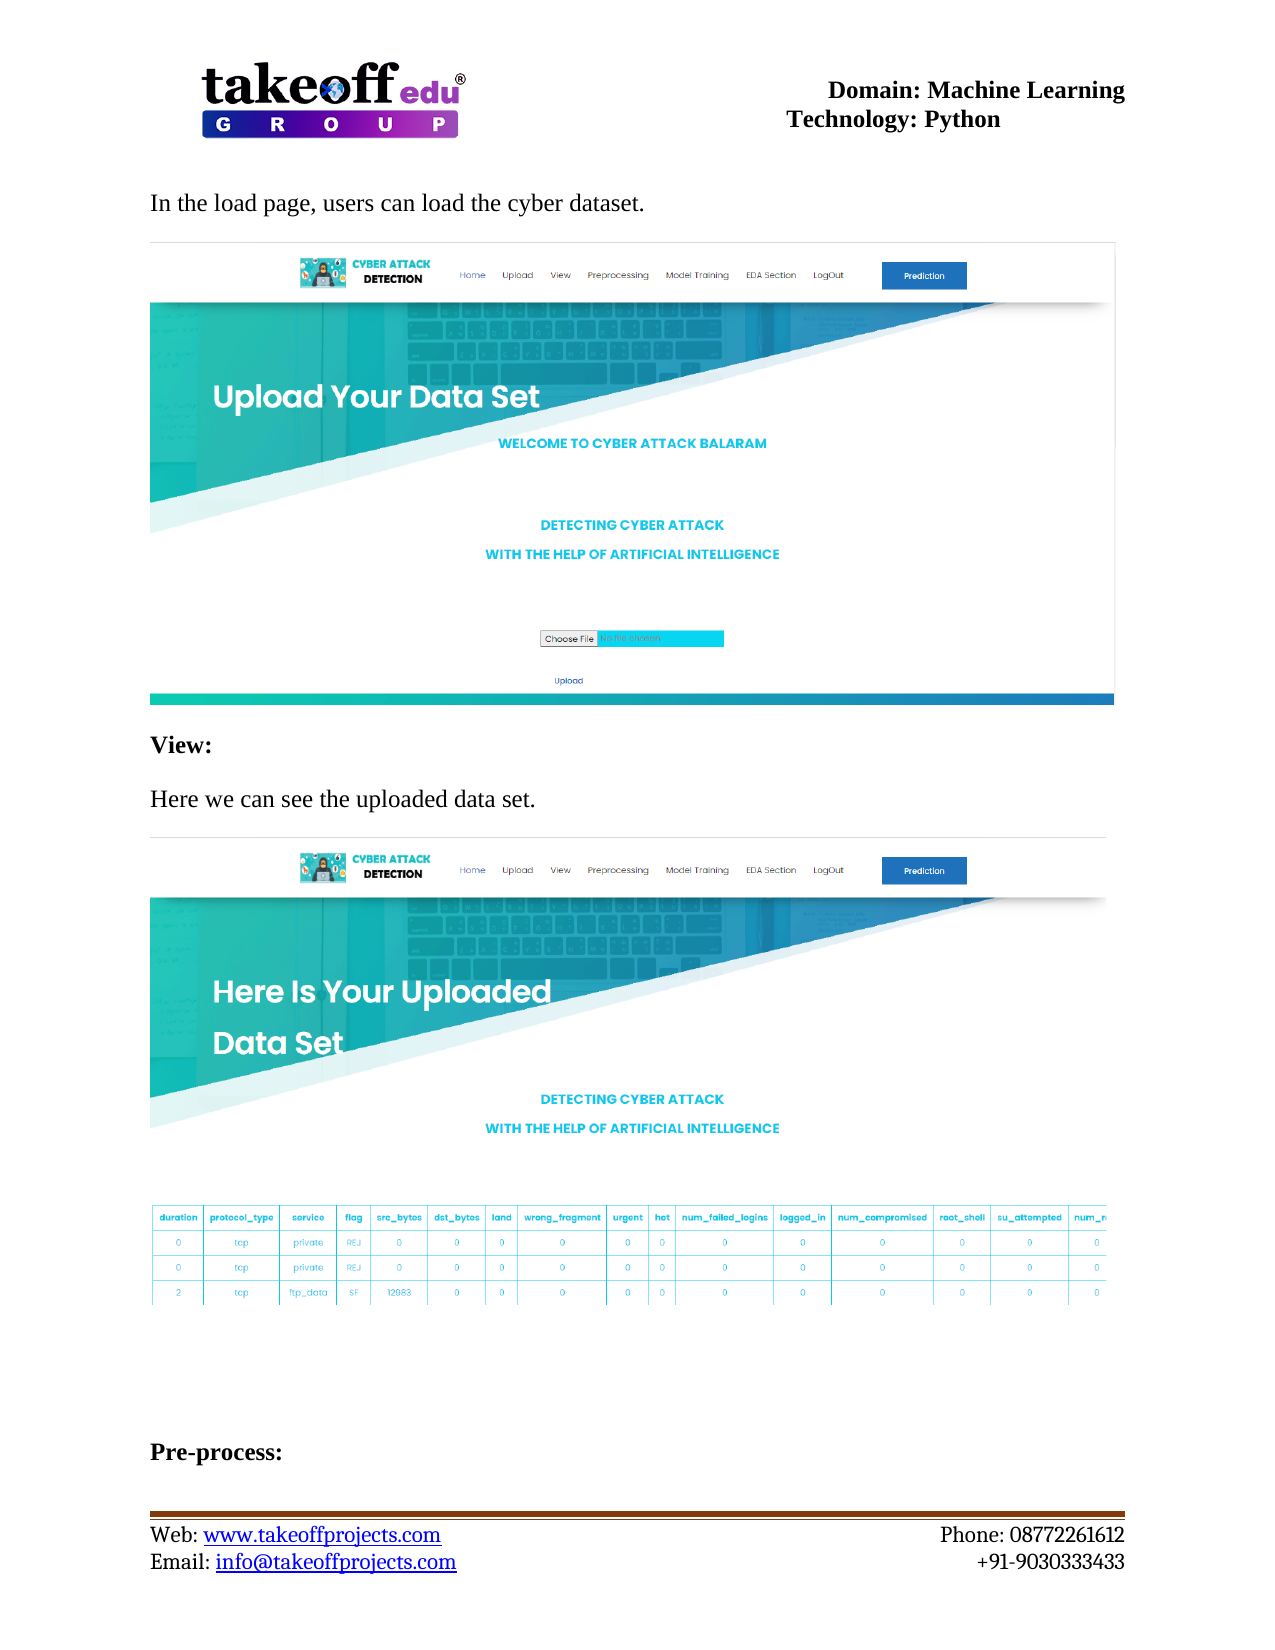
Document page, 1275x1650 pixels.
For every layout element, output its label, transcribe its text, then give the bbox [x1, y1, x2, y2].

text Pre-process: [150, 1437, 1125, 1466]
text In the load page, users can load the cyber dataset. [150, 188, 1125, 217]
text View: [150, 730, 1125, 759]
text Here we can see the uploaded data set. [150, 784, 1125, 812]
picture [198, 57, 469, 149]
picture [150, 242, 1116, 705]
picture [150, 837, 1107, 1305]
